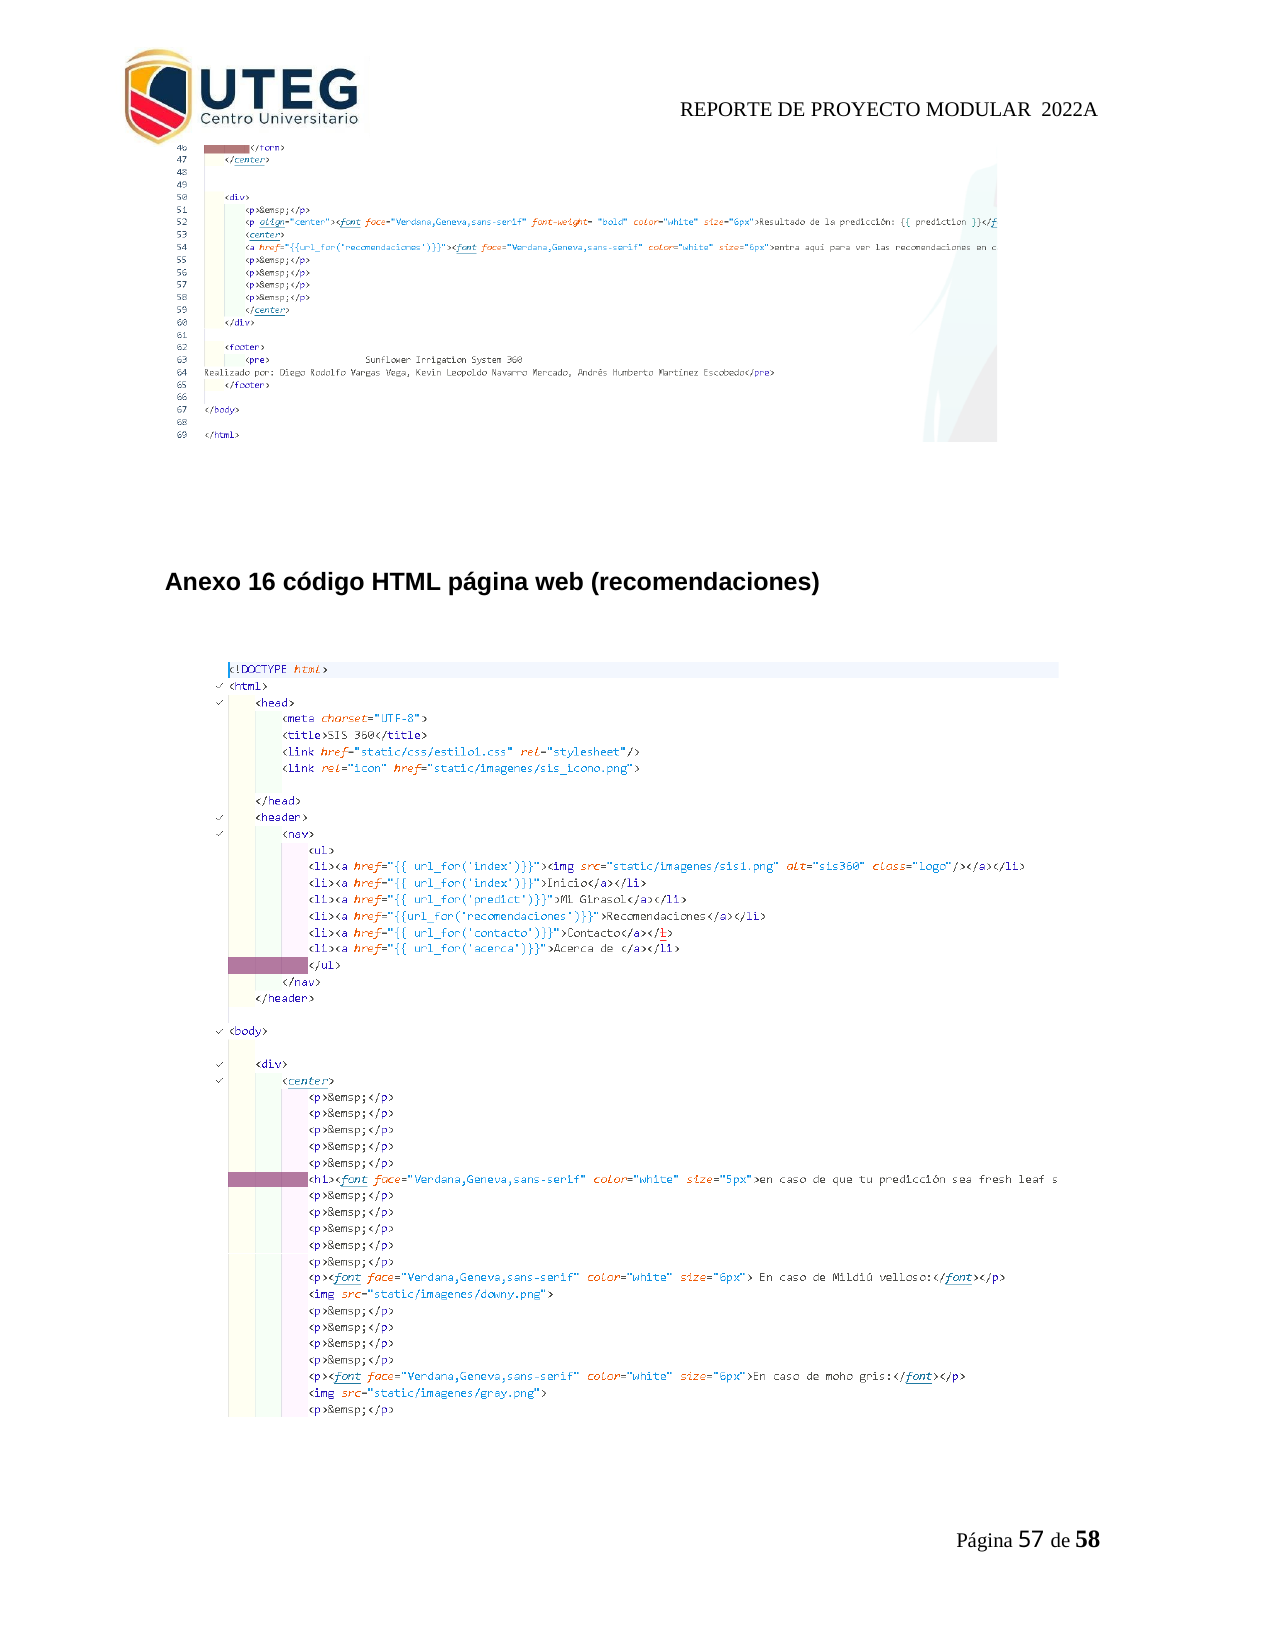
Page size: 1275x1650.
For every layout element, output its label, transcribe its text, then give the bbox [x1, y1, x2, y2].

text Anexo 16 código HTML página web (recomendaciones) [164, 567, 1110, 596]
picture [216, 658, 1059, 1417]
picture [115, 47, 998, 442]
